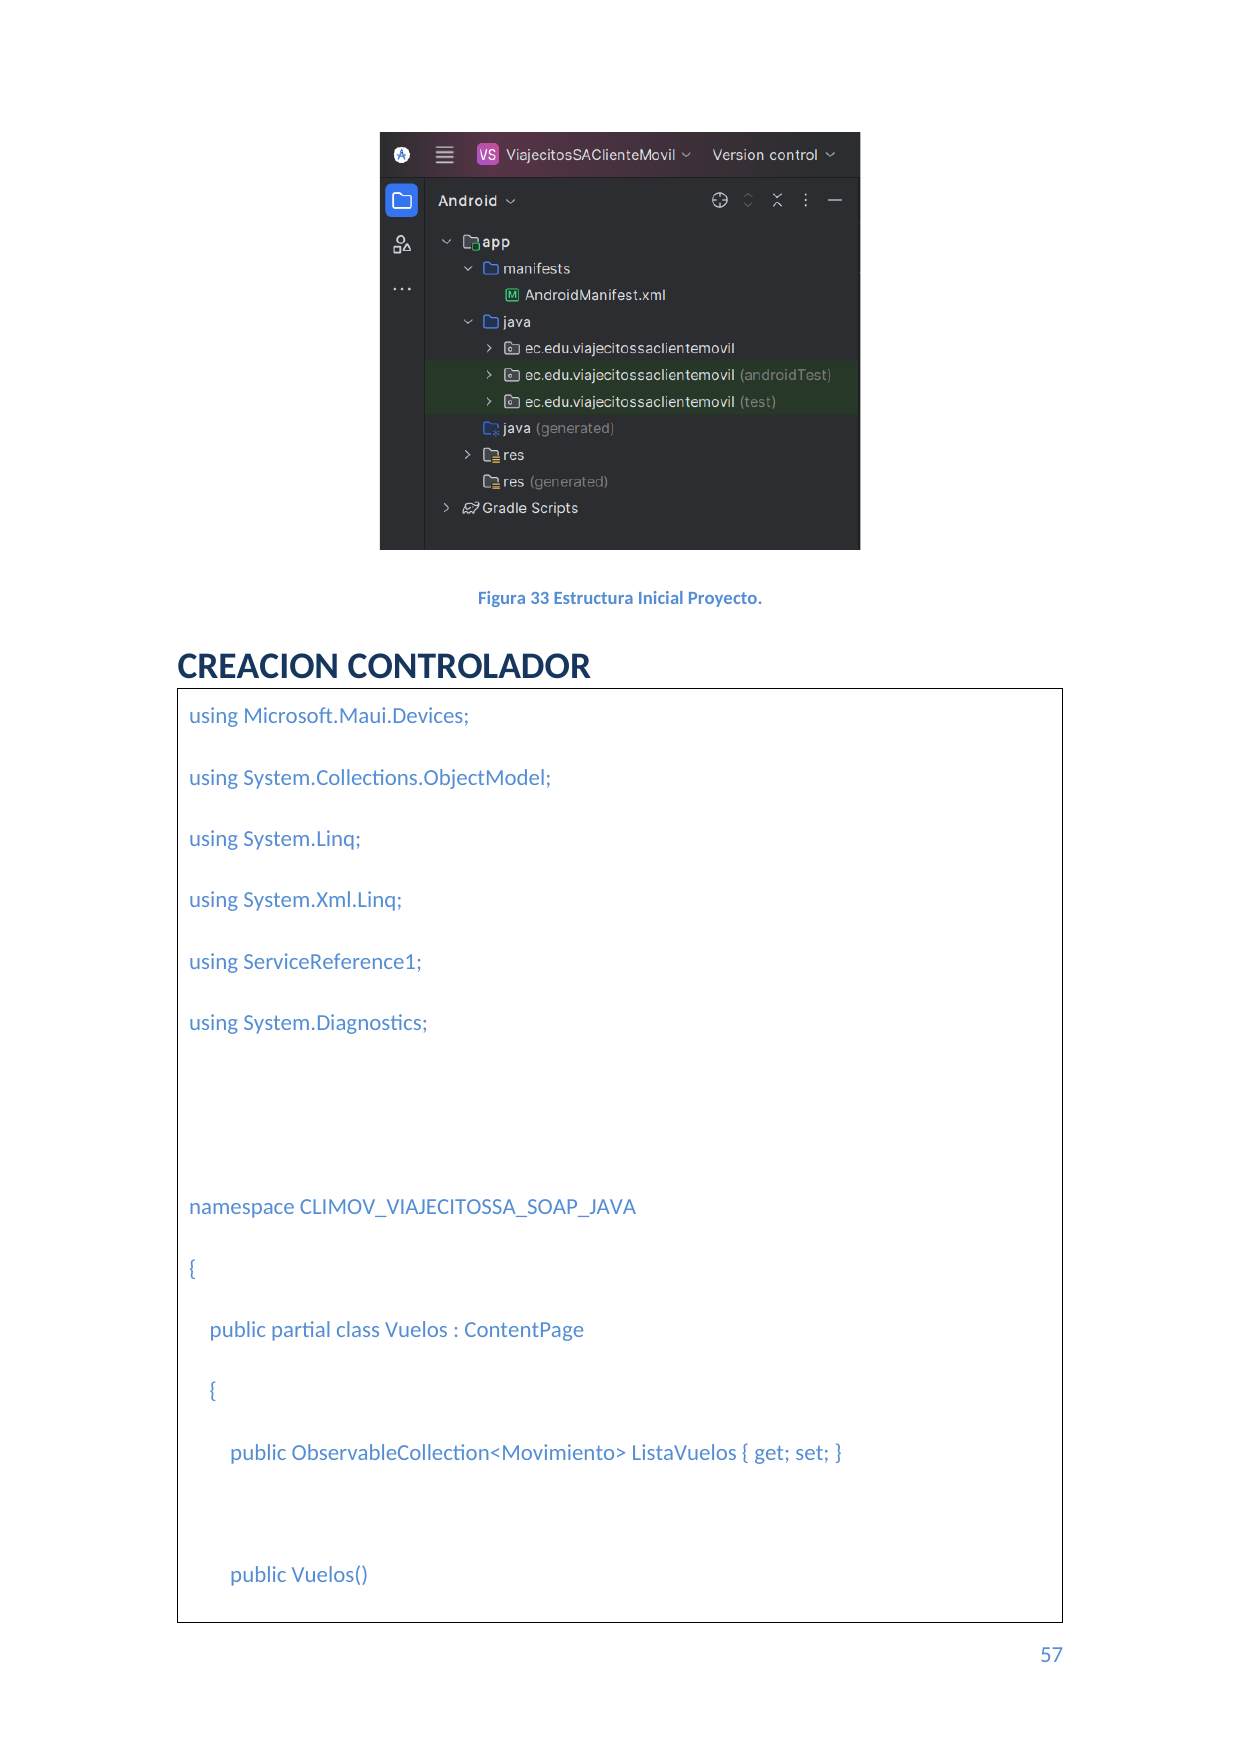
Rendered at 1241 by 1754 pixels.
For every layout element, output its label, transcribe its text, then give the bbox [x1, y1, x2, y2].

subtitle CREACION CONTROLADOR [177, 642, 1063, 688]
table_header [178, 689, 1062, 1622]
picture [379, 132, 861, 550]
